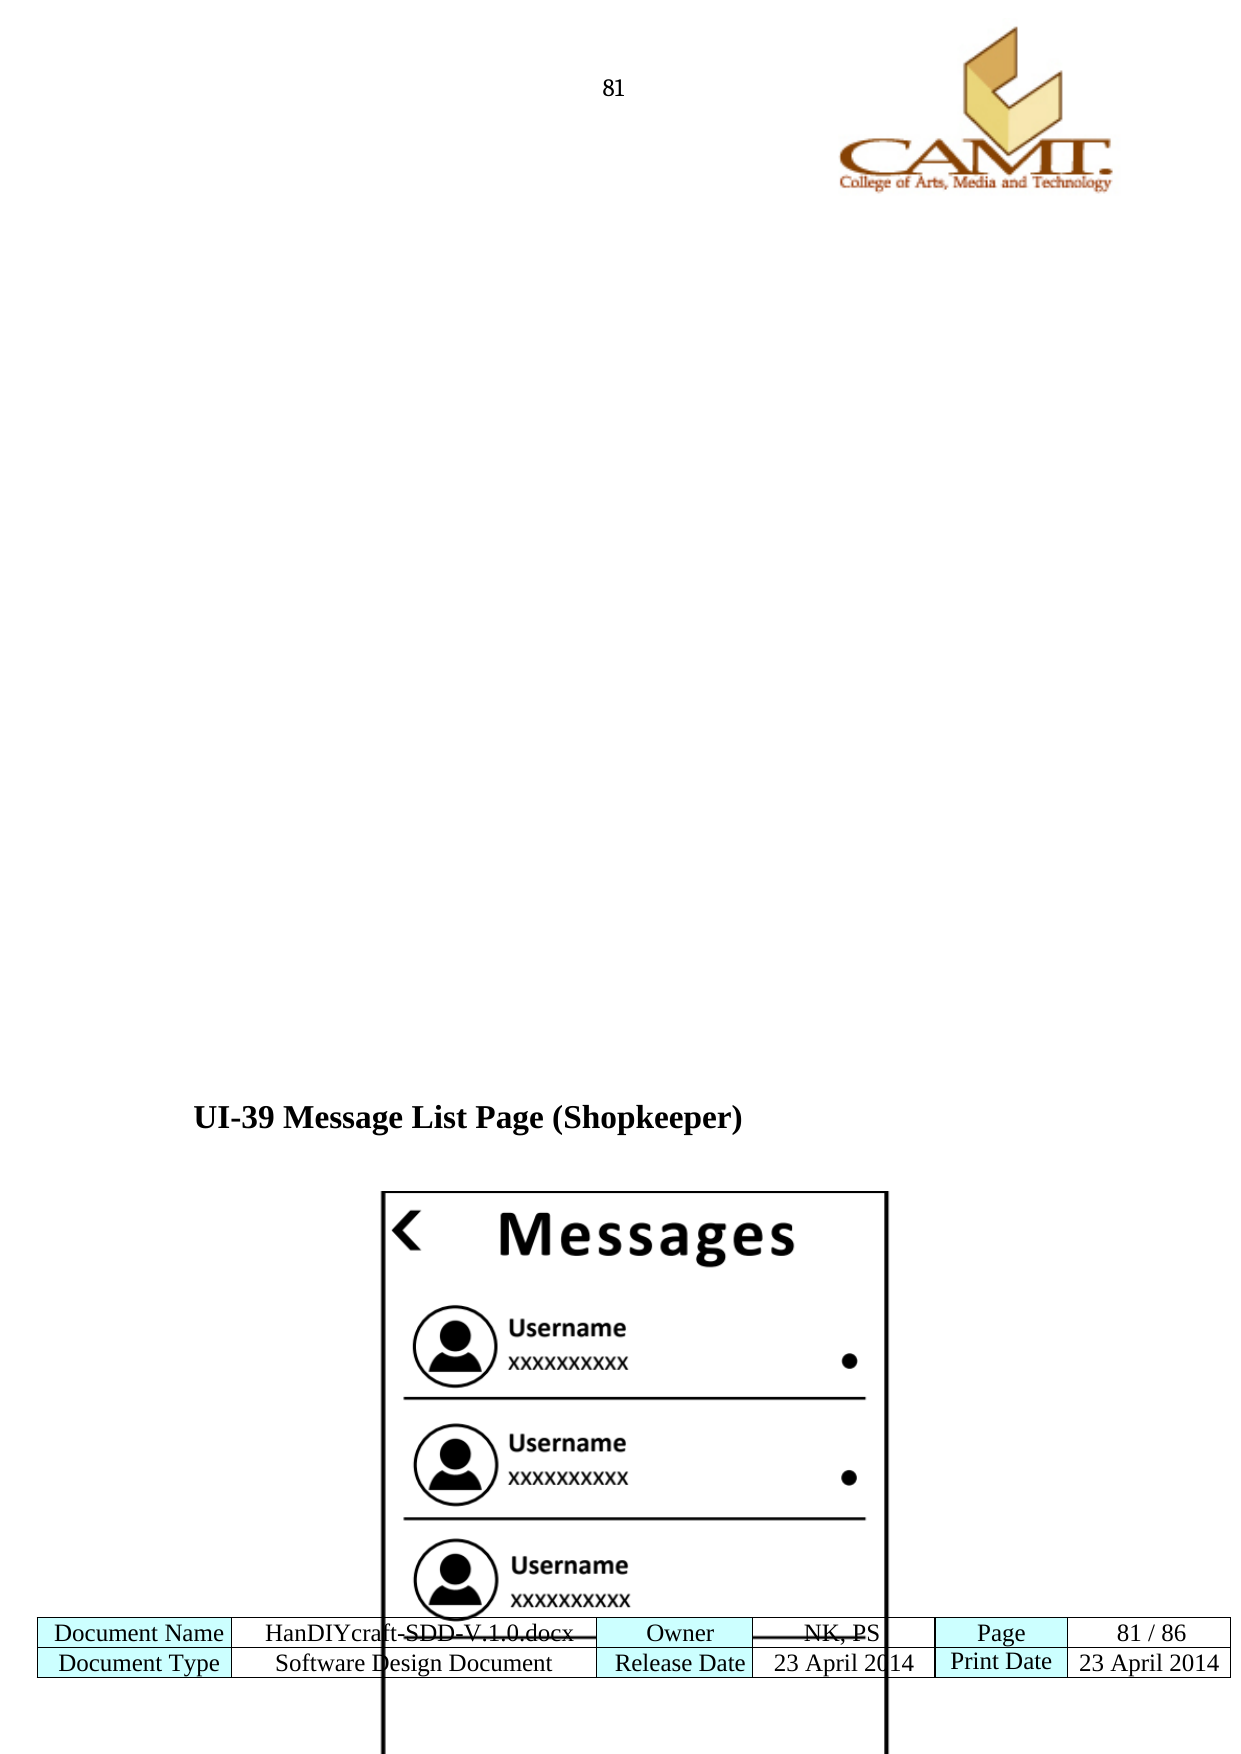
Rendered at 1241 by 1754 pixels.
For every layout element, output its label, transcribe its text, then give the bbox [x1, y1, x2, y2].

text UI-39 Message List Page (Shopkeeper) [118, 1098, 1108, 1136]
picture [755, 18, 1221, 207]
